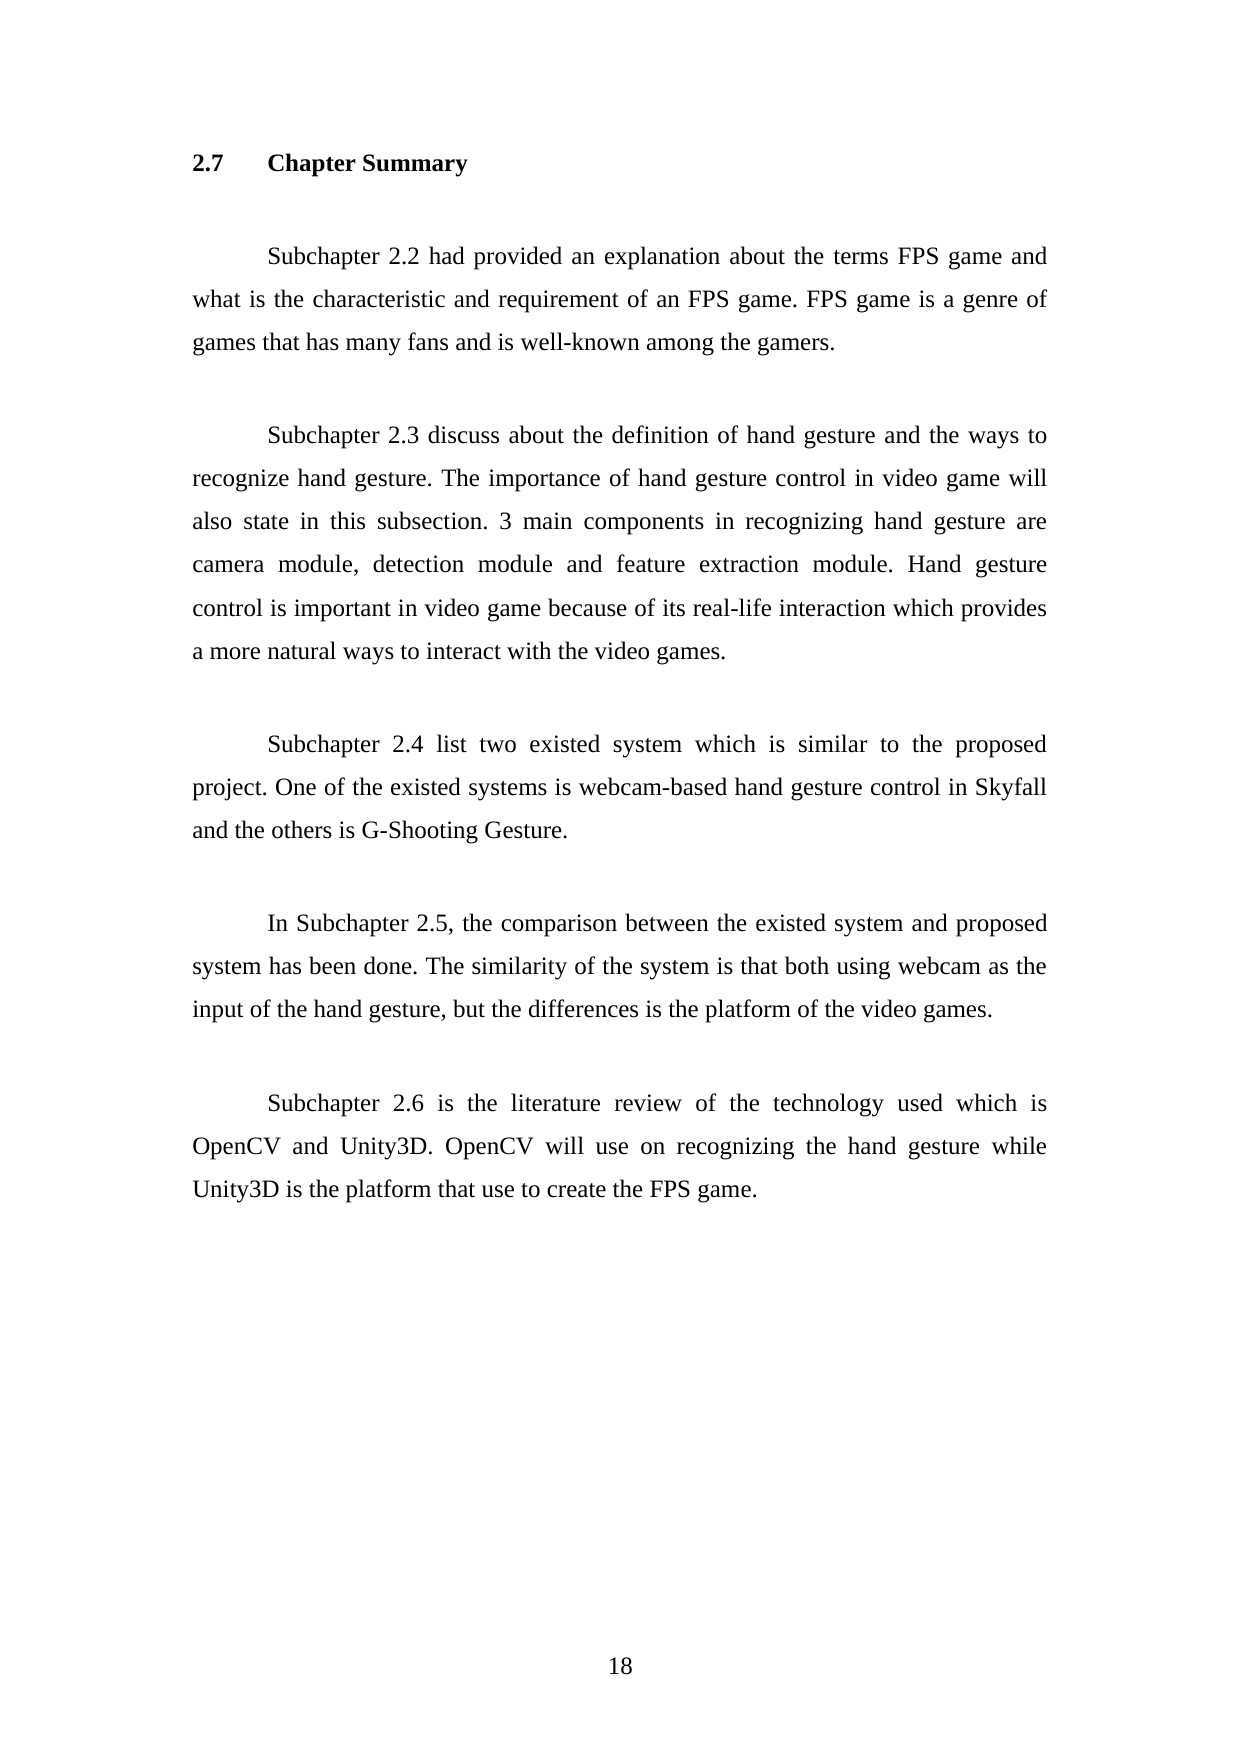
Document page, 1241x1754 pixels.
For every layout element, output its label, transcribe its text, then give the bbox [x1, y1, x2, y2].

subtitle Chapter Summary [192, 148, 1048, 176]
text Subchapter 2.4 list two existed system which is similar to the proposed project. One of the existed systems is webcam-based hand gesture control in Skyfall and the others is G-Shooting Gesture. [192, 729, 1048, 844]
text Subchapter 2.3 discuss about the definition of hand gesture and the ways to recognize hand gesture. The importance of hand gesture control in video game will also state in this subsection. 3 main components in recognizing hand gesture are camera module, detection module and feature extraction module. Hand gesture control is important in video game because of its real-life interaction which provides a more natural ways to interact with the video games. [192, 420, 1048, 664]
text Subchapter 2.6 is the literature review of the technology used which is OpenCV and Unity3D. OpenCV will use on recognizing the hand gesture while Unity3D is the platform that use to create the FPS game. [192, 1088, 1048, 1203]
text In Subchapter 2.5, the comparison between the existed system and proposed system has been done. The similarity of the system is that both using webcam as the input of the hand gesture, but the differences is the platform of the video games. [192, 908, 1048, 1023]
text Subchapter 2.2 had provided an explanation about the terms FPS game and what is the characteristic and requirement of an FPS game. FPS game is a genre of games that has many fans and is well-known among the gamers. [192, 241, 1048, 356]
